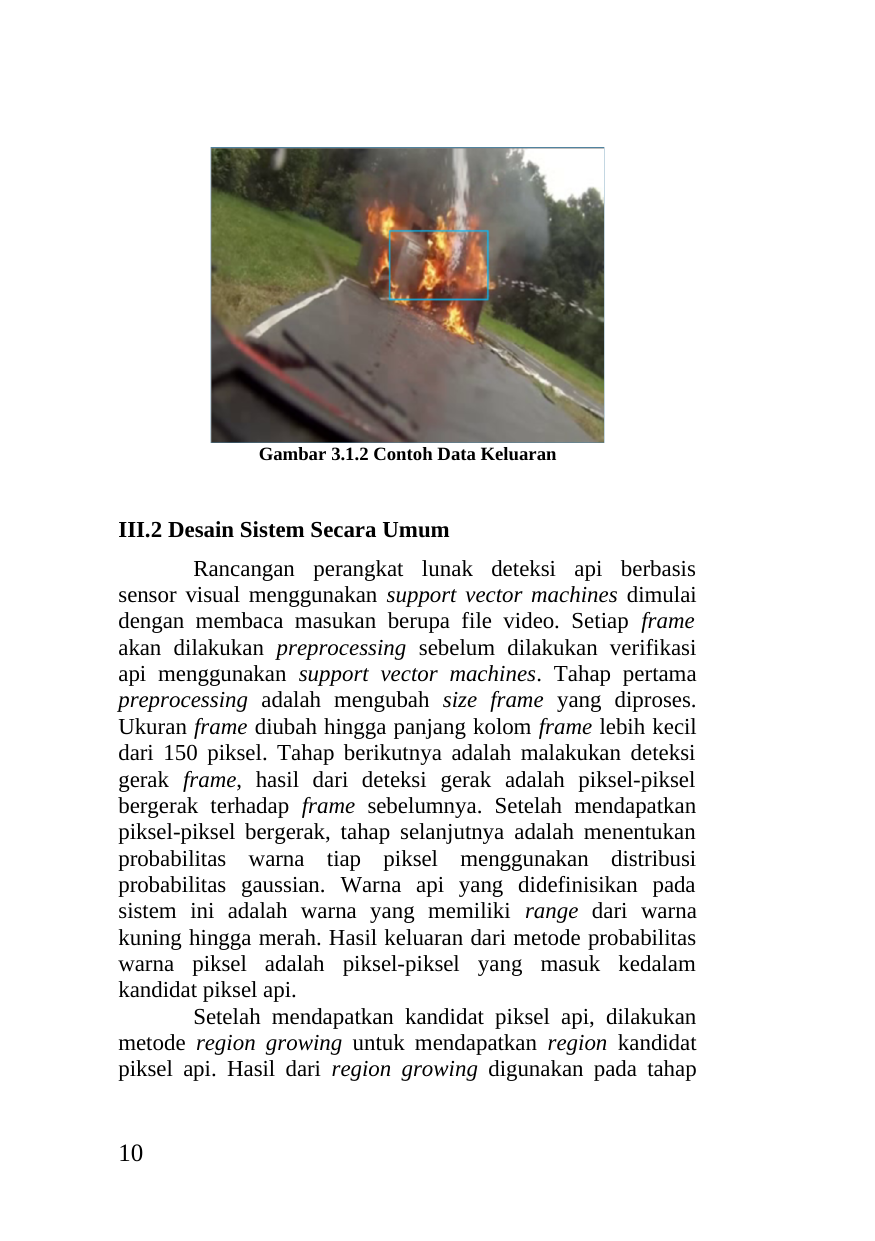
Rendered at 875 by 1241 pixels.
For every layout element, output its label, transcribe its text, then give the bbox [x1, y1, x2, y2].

subtitle Desain Sistem Secara Umum [118, 516, 697, 542]
text Gambar 3.1.2 Contoh Data Keluaran [118, 443, 697, 464]
text Rancangan perangkat lunak deteksi api berbasis sensor visual menggunakan support vector machines dimulai dengan membaca masukan berupa file video. Setiap frame akan dilakukan preprocessing sebelum dilakukan verifikasi api menggunakan support vector machines. Tahap pertama preprocessing adalah mengubah size frame yang diproses. Ukuran frame diubah hingga panjang kolom frame lebih kecil dari 150 piksel. Tahap berikutnya adalah malakukan deteksi gerak frame, hasil dari deteksi gerak adalah piksel-piksel bergerak terhadap frame sebelumnya. Setelah mendapatkan piksel-piksel bergerak, tahap selanjutnya adalah menentukan probabilitas warna tiap piksel menggunakan distribusi probabilitas gaussian. Warna api yang didefinisikan pada sistem ini adalah warna yang memiliki range dari warna kuning hingga merah. Hasil keluaran dari metode probabilitas warna piksel adalah piksel-piksel yang masuk kedalam kandidat piksel api. [118, 555, 697, 1003]
picture [210, 147, 605, 443]
